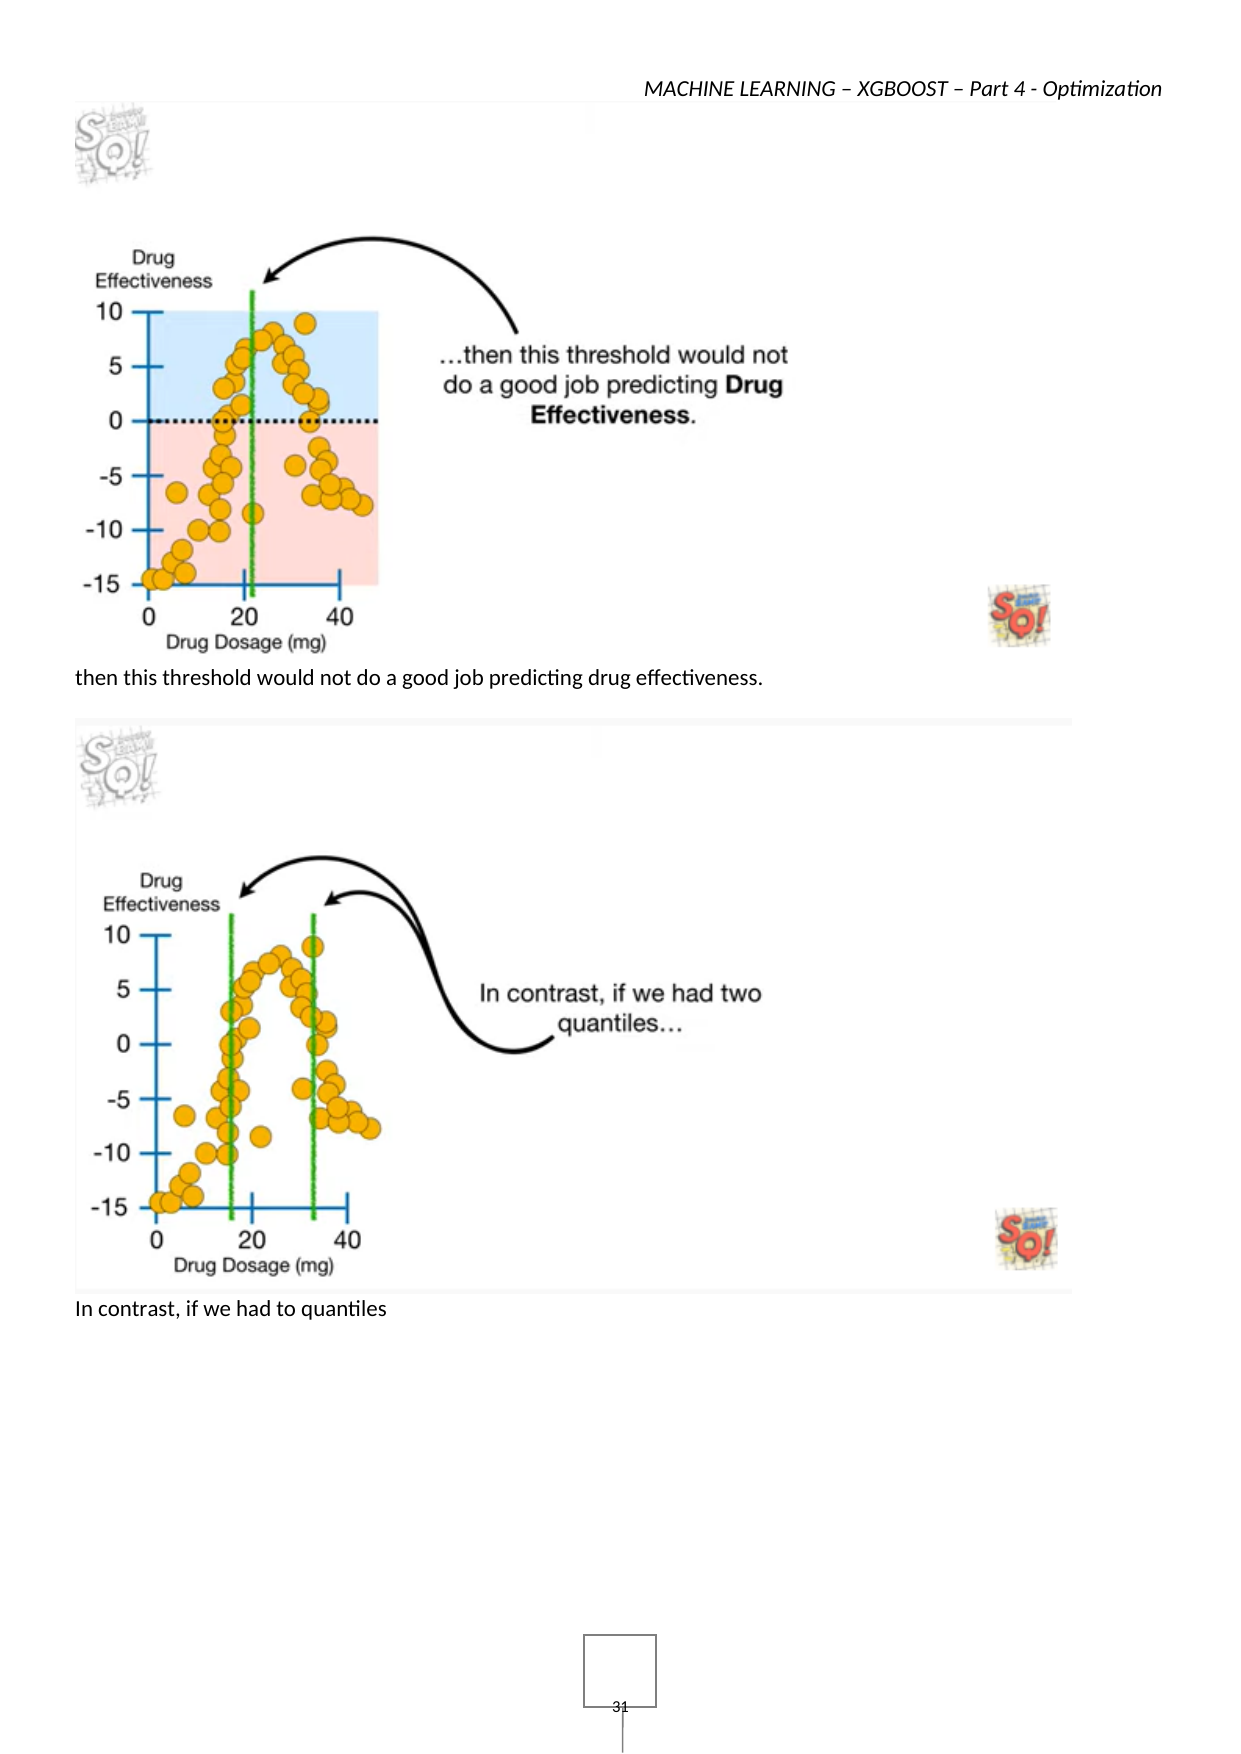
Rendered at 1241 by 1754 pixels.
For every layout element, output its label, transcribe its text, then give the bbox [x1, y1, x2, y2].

picture [75, 718, 1072, 1294]
picture [75, 101, 1057, 663]
text In contrast, if we had to quantiles [75, 1294, 1165, 1322]
text then this threshold would not do a good job predicting drug effectiveness. [75, 663, 1165, 691]
